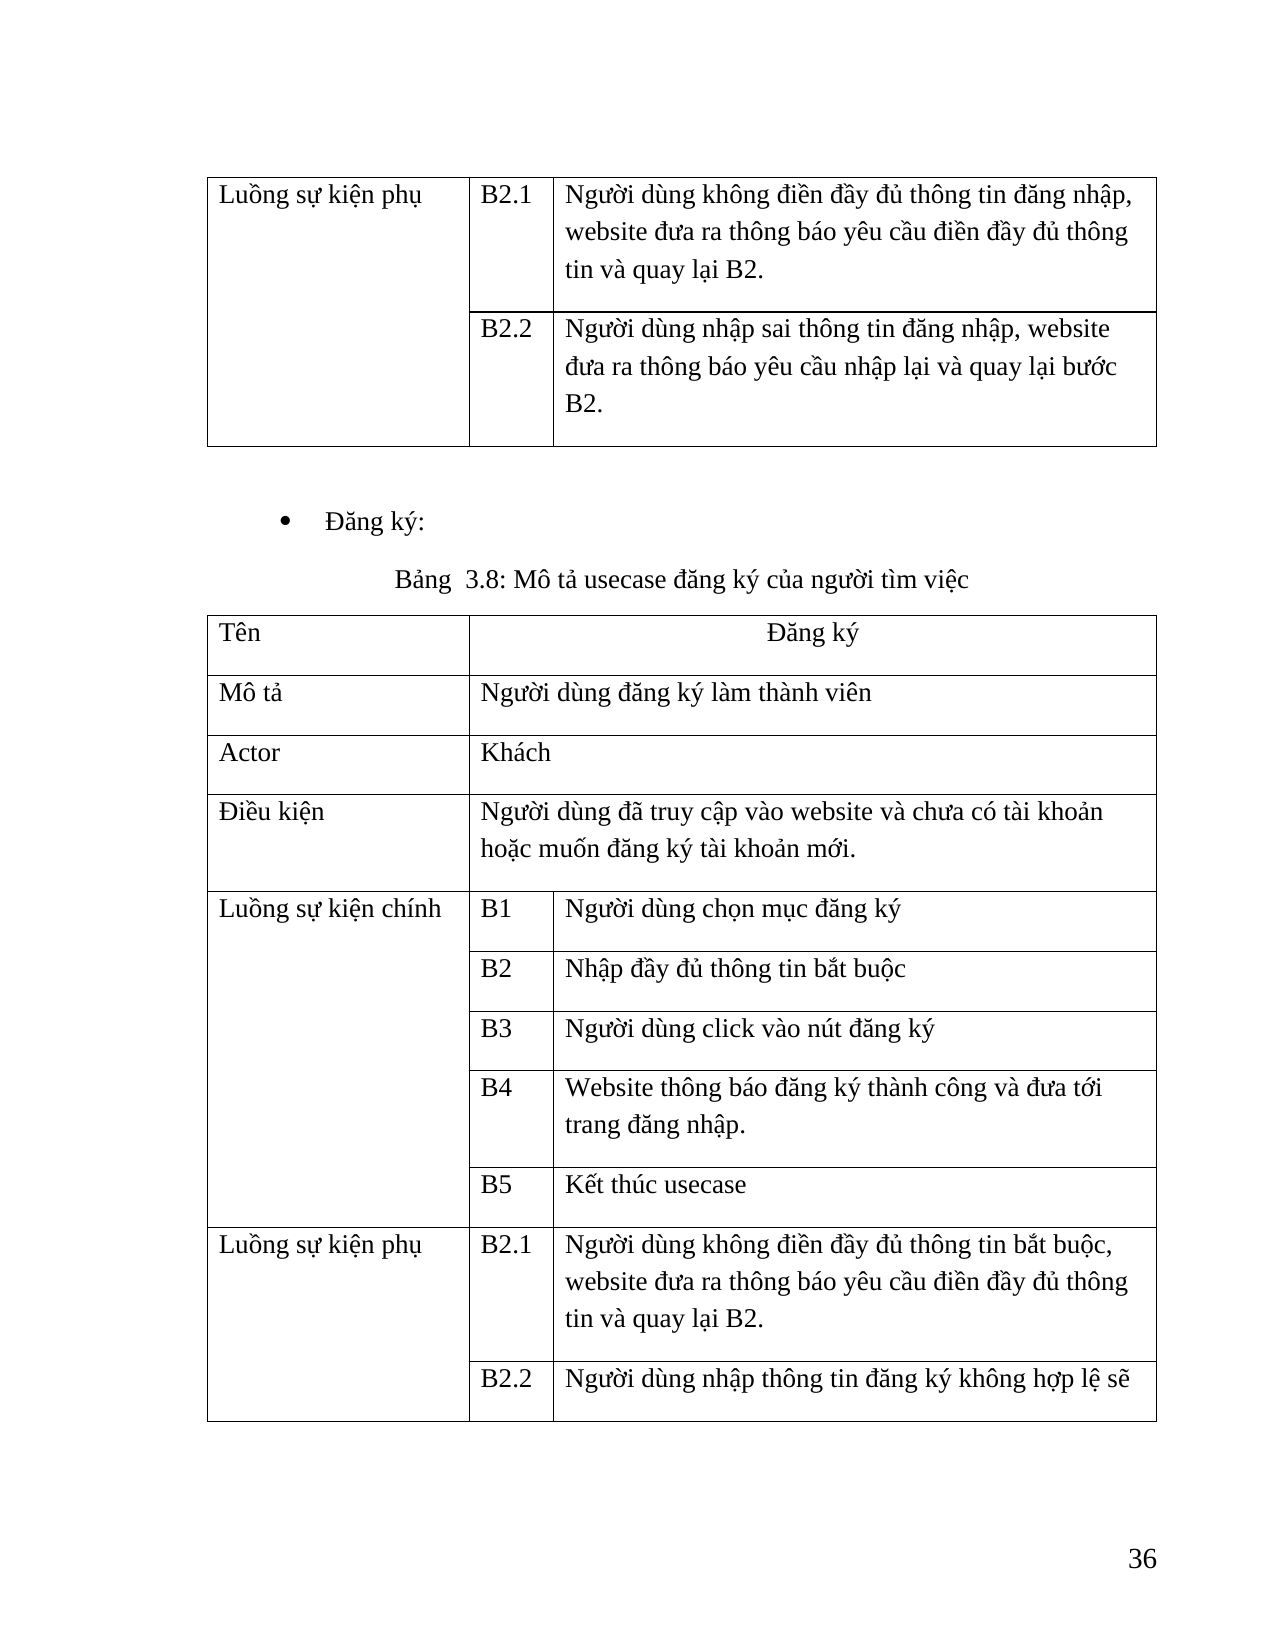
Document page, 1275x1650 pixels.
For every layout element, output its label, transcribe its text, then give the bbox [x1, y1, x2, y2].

table_cell Nhập đầy đủ thông tin bắt buộc [554, 952, 1156, 1011]
table_cell Luồng sự kiện chính [208, 892, 469, 1227]
table_cell B1 [470, 892, 553, 951]
table_cell Người dùng nhập sai thông tin đăng nhập, website đưa ra thông báo yêu cầu nhập lại và quay lại bước B2. [554, 313, 1156, 446]
table_cell Website thông báo đăng ký thành công và đưa tới trang đăng nhập. [554, 1071, 1156, 1167]
table_cell Người dùng không điền đầy đủ thông tin bắt buộc, website đưa ra thông báo yêu cầu điền đầy đủ thông tin và quay lại B2. [554, 1228, 1156, 1361]
table_cell B2.2 [470, 1362, 553, 1421]
table_header Tên [208, 616, 469, 675]
table_cell B3 [470, 1012, 553, 1070]
table_cell Luồng sự kiện phụ [208, 1228, 469, 1421]
text Bảng 3.8: Mô tả usecase đăng ký của người tìm việc [207, 563, 1157, 594]
table_cell Điều kiện [208, 795, 469, 891]
table_cell B2.2 [470, 313, 553, 446]
list Đăng ký: [281, 505, 1157, 536]
table_cell Người dùng đăng ký làm thành viên [470, 676, 1156, 734]
table_cell B5 [470, 1168, 553, 1227]
table_cell B2.1 [470, 178, 553, 311]
table_cell Người dùng đã truy cập vào website và chưa có tài khoản hoặc muốn đăng ký tài khoản mới. [470, 795, 1156, 891]
table_cell Người dùng click vào nút đăng ký [554, 1012, 1156, 1070]
table_cell Actor [208, 736, 469, 794]
table_cell Mô tả [208, 676, 469, 734]
table_cell Kết thúc usecase [554, 1168, 1156, 1227]
table_cell Luồng sự kiện phụ [208, 178, 469, 446]
table_cell Người dùng không điền đầy đủ thông tin đăng nhập, website đưa ra thông báo yêu cầu điền đầy đủ thông tin và quay lại B2. [554, 178, 1156, 311]
table_cell B4 [470, 1071, 553, 1167]
table_header Đăng ký [470, 616, 1156, 675]
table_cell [554, 1362, 1156, 1421]
table_cell B2 [470, 952, 553, 1011]
table_cell Khách [470, 736, 1156, 794]
table_cell B2.1 [470, 1228, 553, 1361]
table_cell Người dùng chọn mục đăng ký [554, 892, 1156, 951]
